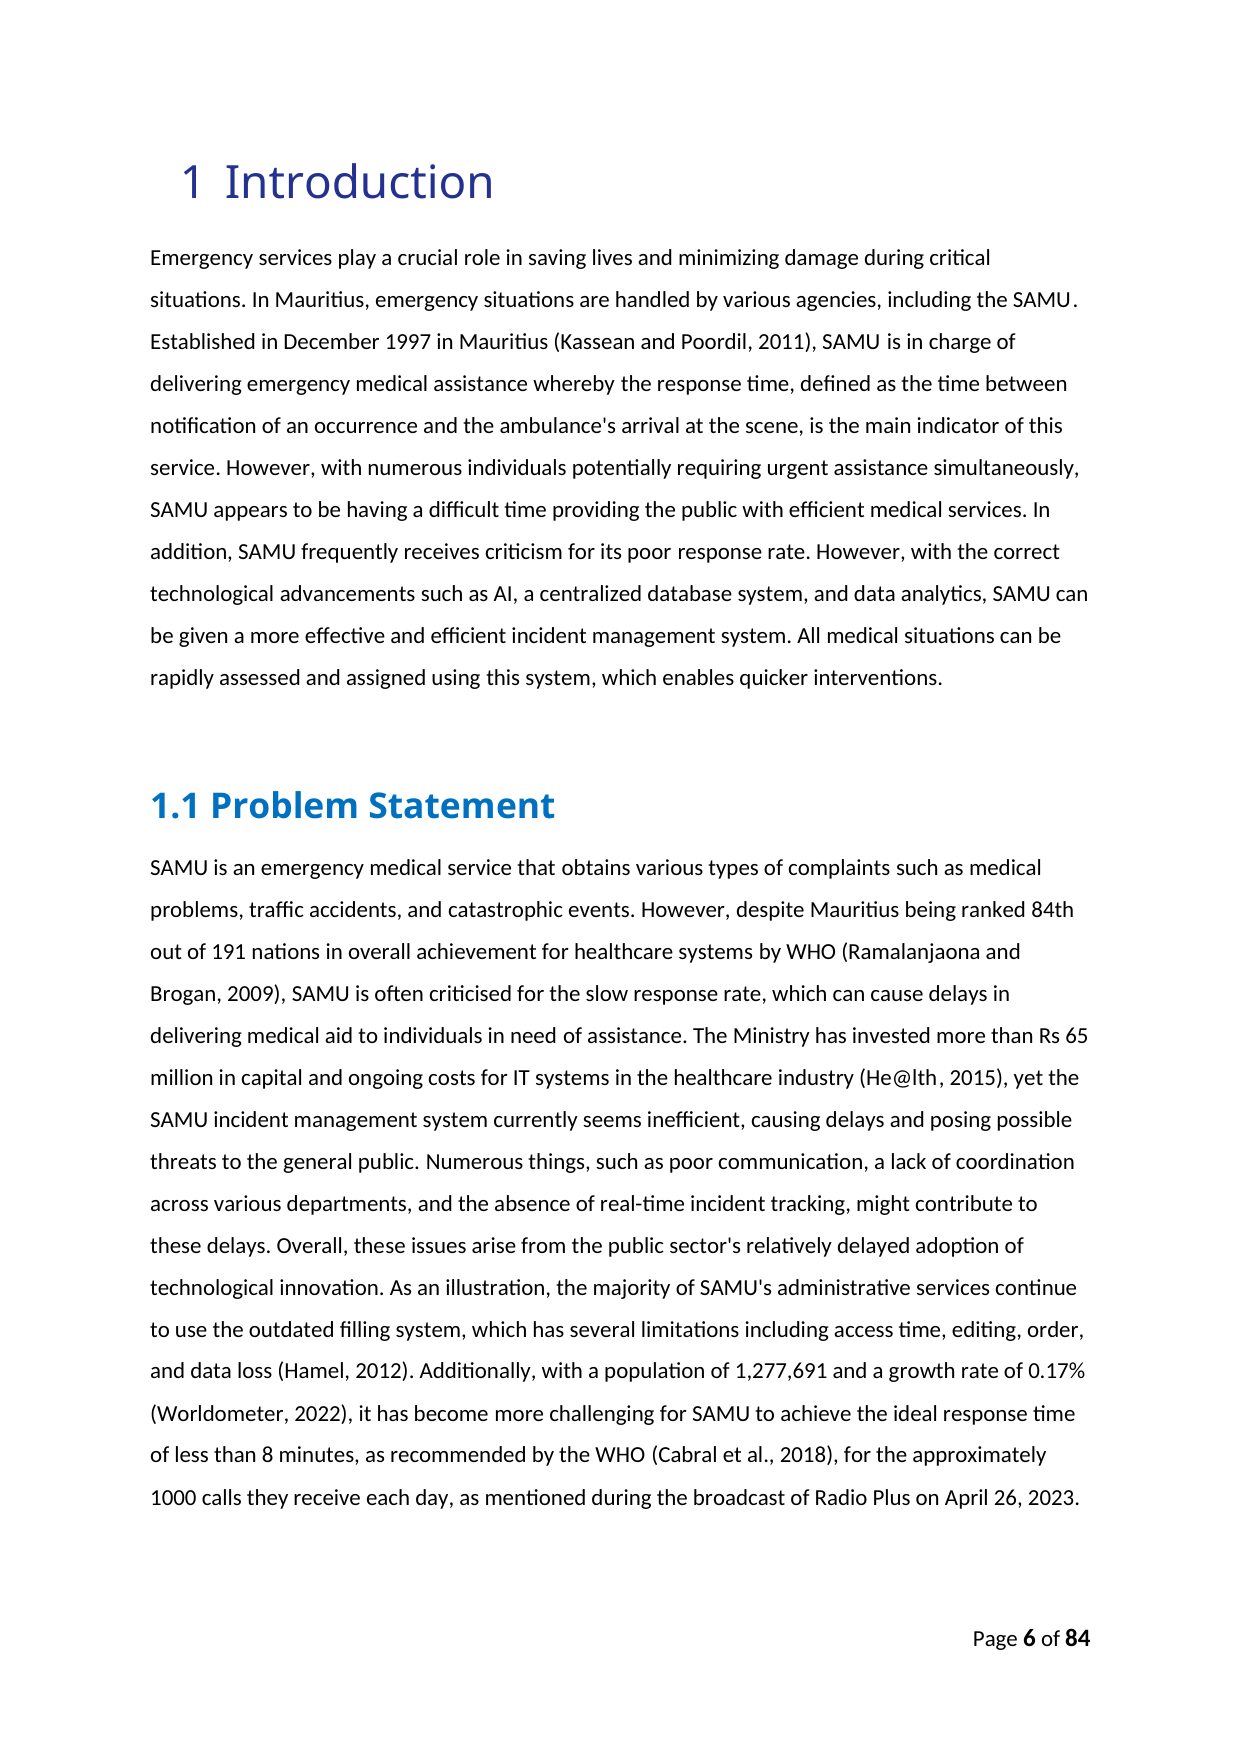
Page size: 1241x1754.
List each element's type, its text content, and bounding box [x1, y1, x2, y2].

text SAMU is an emergency medical service that obtains various types of complaints such as medical problems, traffic accidents, and catastrophic events. However, despite Mauritius being ranked 84th out of 191 nations in overall achievement for healthcare systems by WHO (Ramalanjaona and Brogan, 2009), SAMU is often criticised for the slow response rate, which can cause delays in delivering medical aid to individuals in need of assistance. The Ministry has invested more than Rs 65 million in capital and ongoing costs for IT systems in the healthcare industry (He@lth, 2015), yet the SAMU incident management system currently seems inefficient, causing delays and posing possible threats to the general public. Numerous things, such as poor communication, a lack of coordination across various departments, and the absence of real-time incident tracking, might contribute to these delays. Overall, these issues arise from the public sector's relatively delayed adoption of technological innovation. As an illustration, the majority of SAMU's administrative services continue to use the outdated filling system, which has several limitations including access time, editing, order, and data loss (Hamel, 2012). Additionally, with a population of 1,277,691 and a growth rate of 0.17% (Worldometer, 2022), it has become more challenging for SAMU to achieve the ideal response time of less than 8 minutes, as recommended by the WHO (Cabral et al., 2018), for the approximately 1000 calls they receive each day, as mentioned during the broadcast of Radio Plus on April 26, 2023. [150, 853, 1090, 1511]
subtitle Introduction [179, 150, 1090, 212]
subtitle Problem Statement [150, 781, 1090, 829]
text Emergency services play a crucial role in saving lives and minimizing damage during critical situations. In Mauritius, emergency situations are handled by various agencies, including the SAMU. Established in December 1997 in Mauritius (Kassean and Poordil, 2011), SAMU is in charge of delivering emergency medical assistance whereby the response time, defined as the time between notification of an occurrence and the ambulance's arrival at the scene, is the main indicator of this service. However, with numerous individuals potentially requiring urgent assistance simultaneously, SAMU appears to be having a difficult time providing the public with efficient medical services. In addition, SAMU frequently receives criticism for its poor response rate. However, with the correct technological advancements such as AI, a centralized database system, and data analytics, SAMU can be given a more effective and efficient incident management system. All medical situations can be rapidly assessed and assigned using this system, which enables quicker interventions. [150, 243, 1090, 691]
